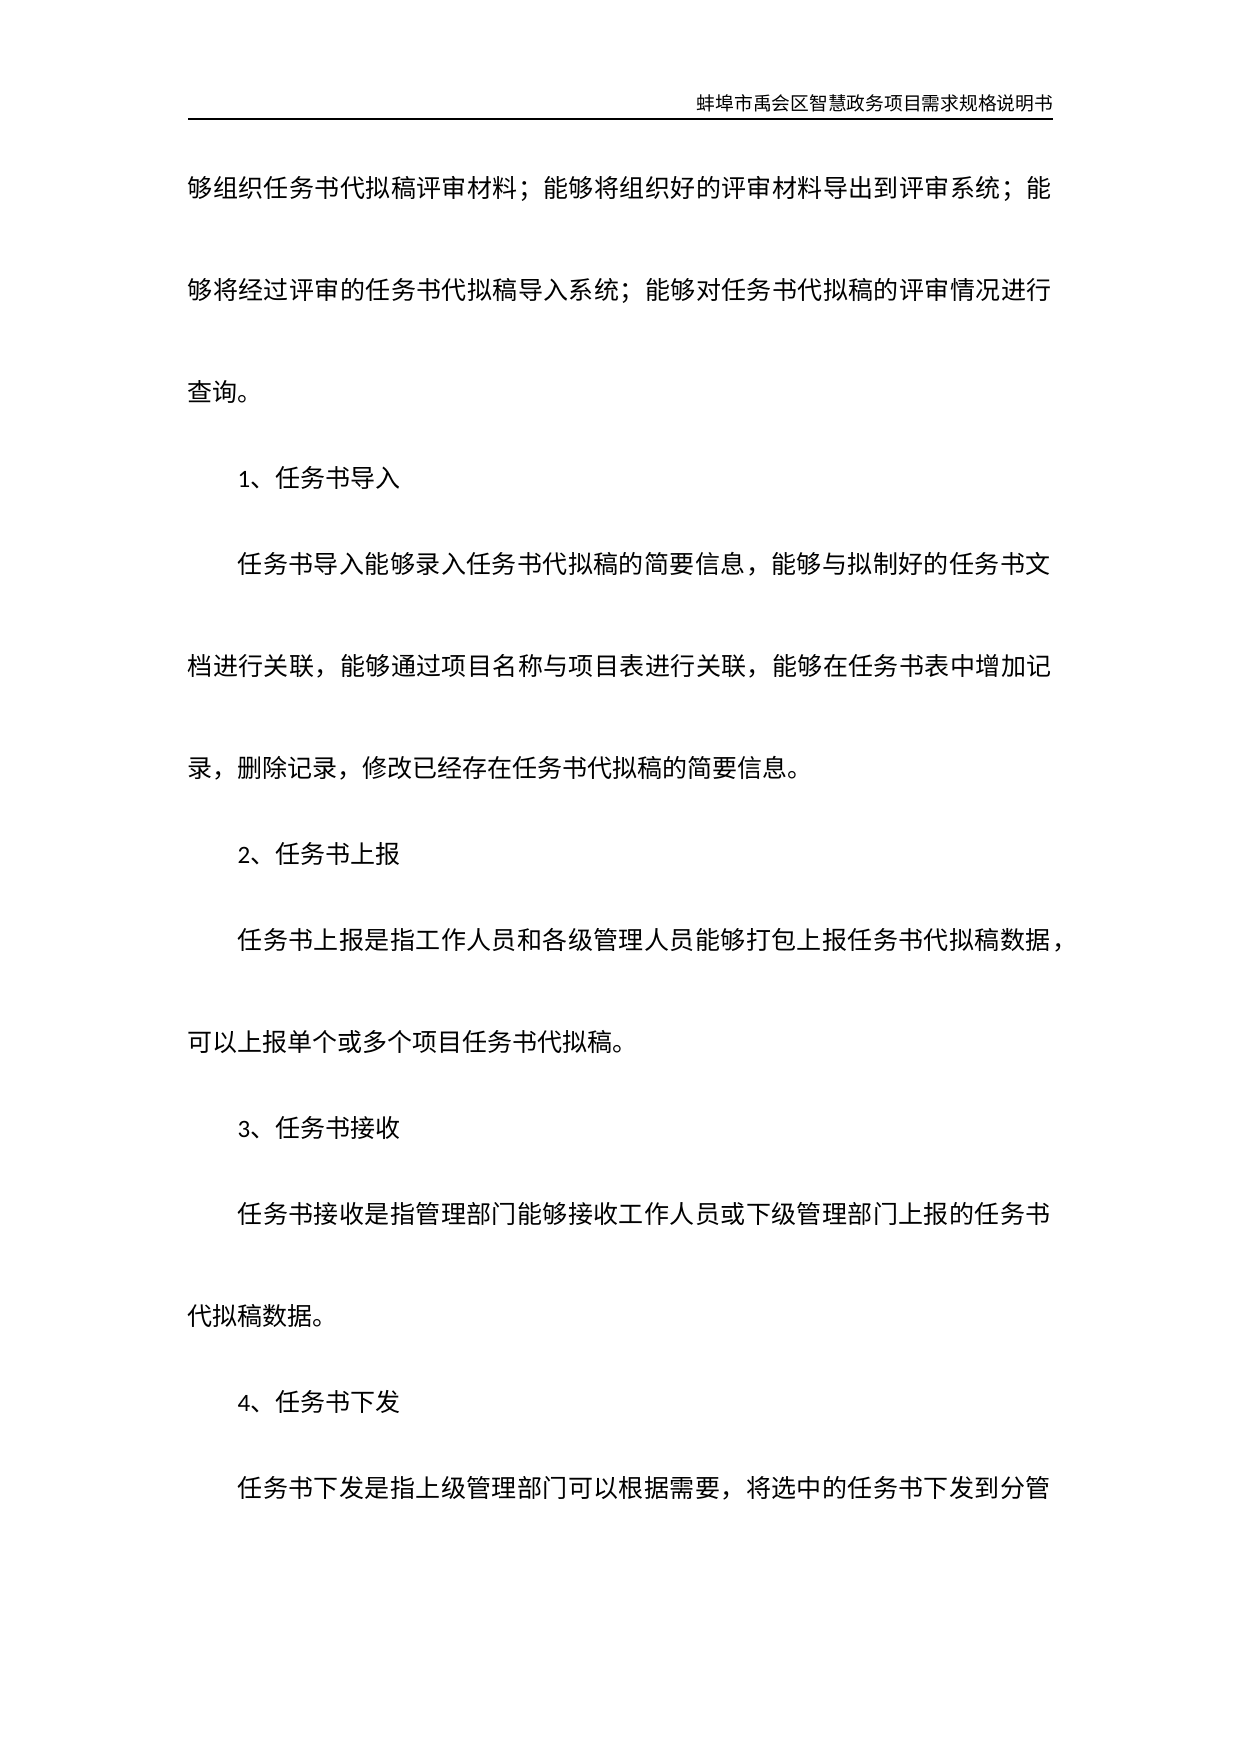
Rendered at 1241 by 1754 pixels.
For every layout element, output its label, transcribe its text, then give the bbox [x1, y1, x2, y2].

text 任务书导入能够录入任务书代拟稿的简要信息，能够与拟制好的任务书文档进行关联，能够通过项目名称与项目表进行关联，能够在任务书表中增加记录，删除记录，修改已经存在任务书代拟稿的简要信息。 [187, 529, 1053, 801]
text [187, 1453, 1053, 1521]
text 4、任务书下发 [187, 1367, 1053, 1434]
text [187, 153, 1053, 425]
text 任务书接收是指管理部门能够接收工作人员或下级管理部门上报的任务书代拟稿数据。 [187, 1179, 1053, 1348]
text 3、任务书接收 [187, 1093, 1053, 1161]
text 1、任务书导入 [187, 443, 1053, 511]
text 2、任务书上报 [187, 819, 1053, 887]
text 任务书上报是指工作人员和各级管理人员能够打包上报任务书代拟稿数据，可以上报单个或多个项目任务书代拟稿。 [187, 905, 1053, 1074]
